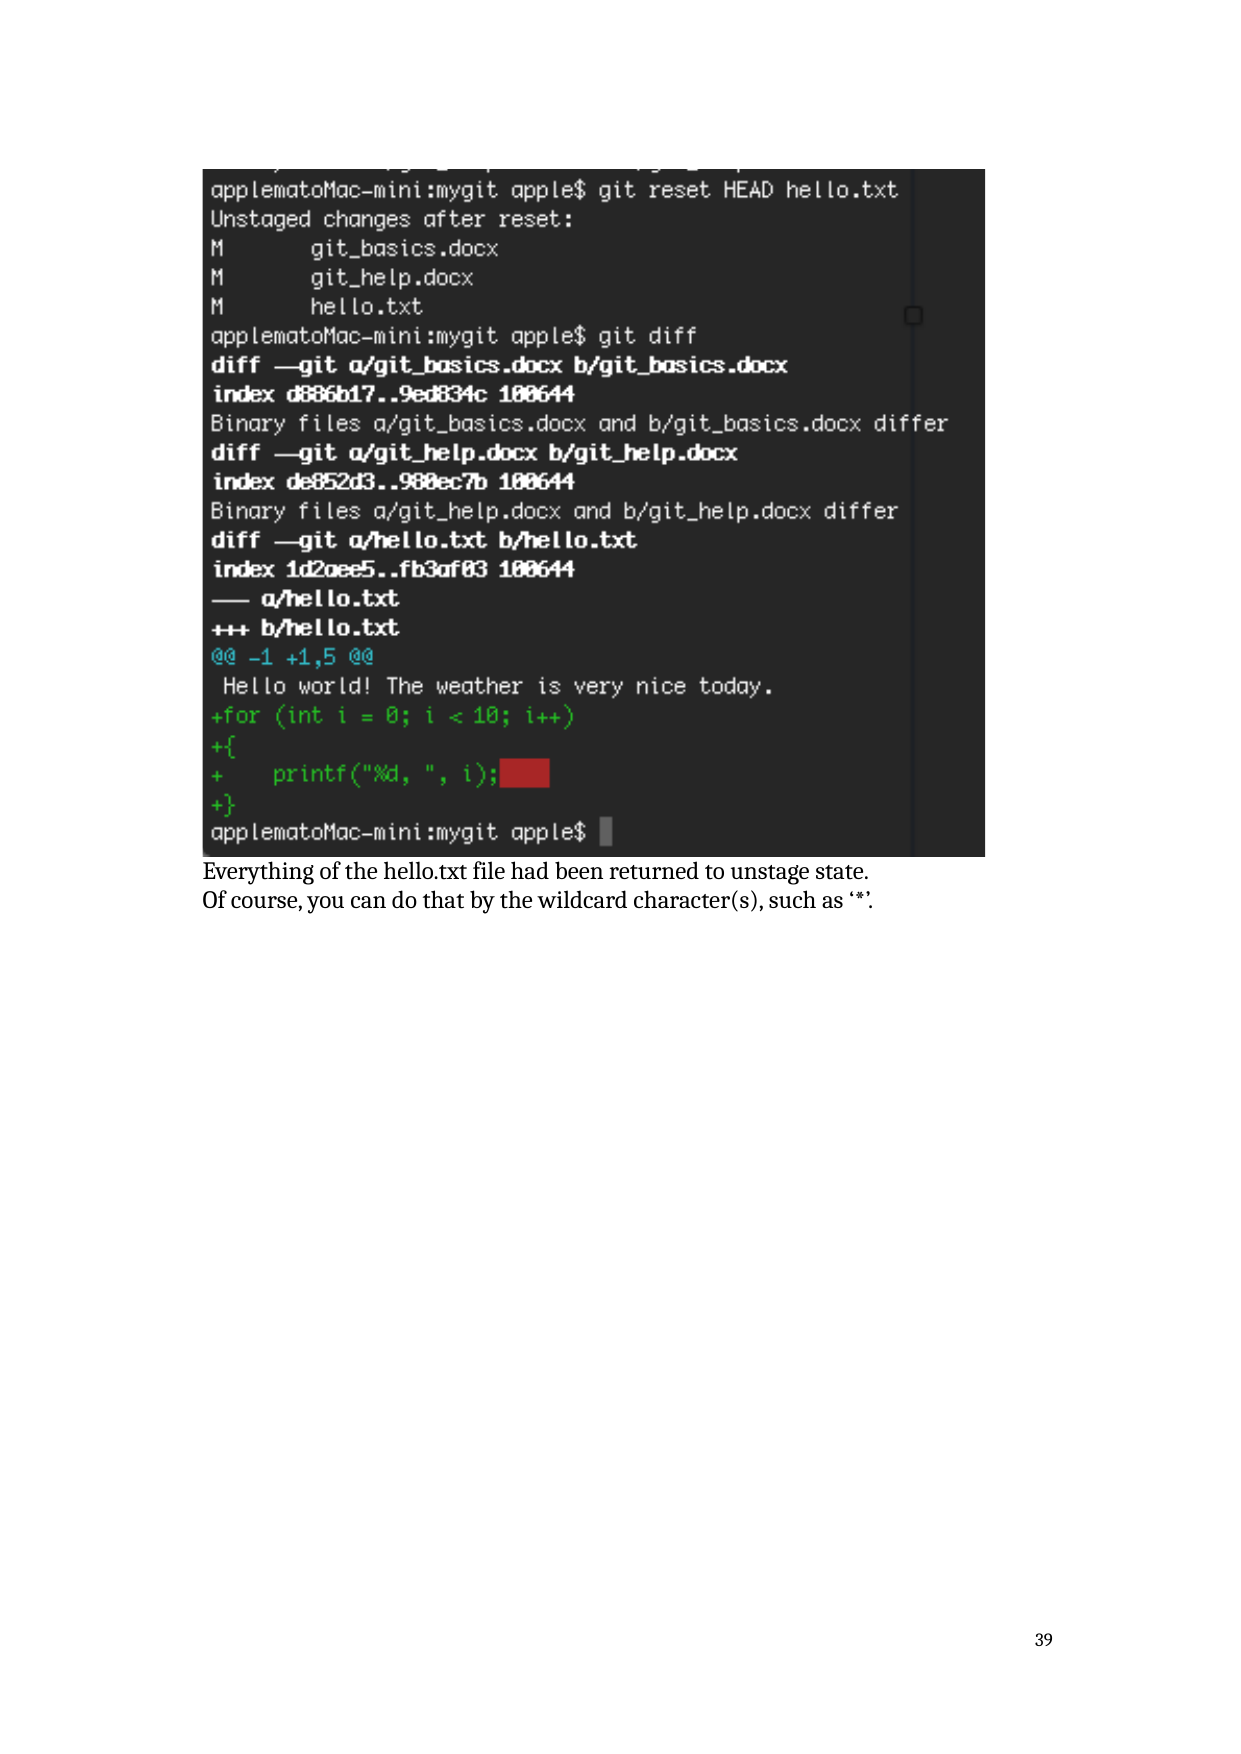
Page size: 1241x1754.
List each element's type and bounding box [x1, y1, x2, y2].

picture [202, 169, 986, 857]
